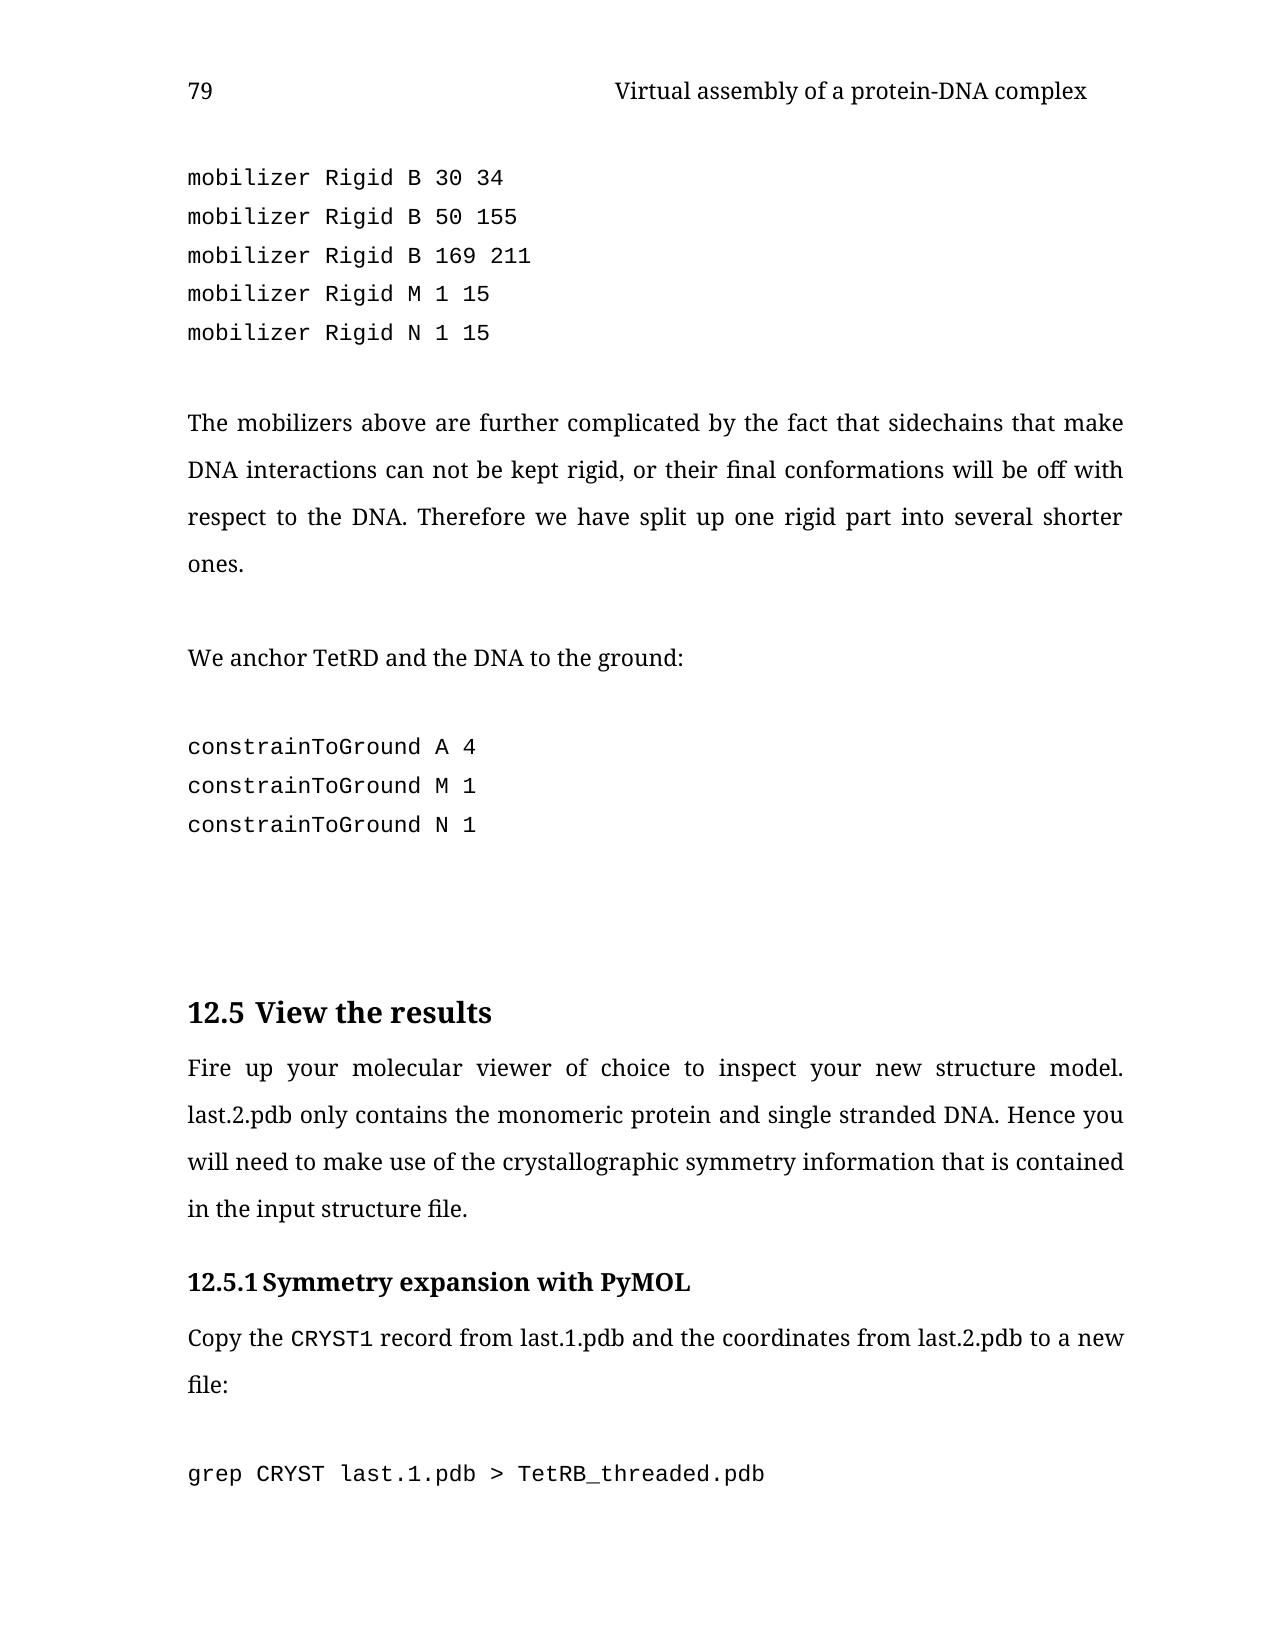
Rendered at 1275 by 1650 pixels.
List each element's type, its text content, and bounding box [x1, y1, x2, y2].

text constrainToGround N 1 [187, 813, 1125, 839]
text The mobilizers above are further complicated by the fact that sidechains that make DNA interactions can not be kept rigid, or their final conformations will be off with respect to the DNA. Therefore we have split up one rigid part into several shorter ones. [187, 407, 1125, 579]
text mobilizer Rigid B 30 34 [187, 166, 1125, 192]
text mobilizer Rigid B 50 155 [187, 205, 1125, 231]
text Copy the CRYST1 record from last.1.pdb and the coordinates from last.2.pdb to a new file: [187, 1322, 1125, 1400]
text grep CRYST last.1.pdb > TetRB_threaded.pdb [187, 1463, 1125, 1489]
text mobilizer Rigid N 1 15 [187, 322, 1125, 348]
text mobilizer Rigid B 169 211 [187, 244, 1125, 270]
subtitle Symmetry expansion with PyMOL [187, 1265, 1125, 1299]
text mobilizer Rigid M 1 15 [187, 283, 1125, 309]
subtitle View the results [187, 993, 1125, 1032]
text constrainToGround A 4 [187, 736, 1125, 761]
text We anchor TetRD and the DNA to the ground: [187, 642, 1125, 673]
text Fire up your molecular viewer of choice to inspect your new structure model. last.2.pdb only contains the monomeric protein and single stranded DNA. Hence you will need to make use of the crystallographic symmetry information that is contained in the input structure file. [187, 1052, 1125, 1224]
text constrainToGround M 1 [187, 774, 1125, 800]
